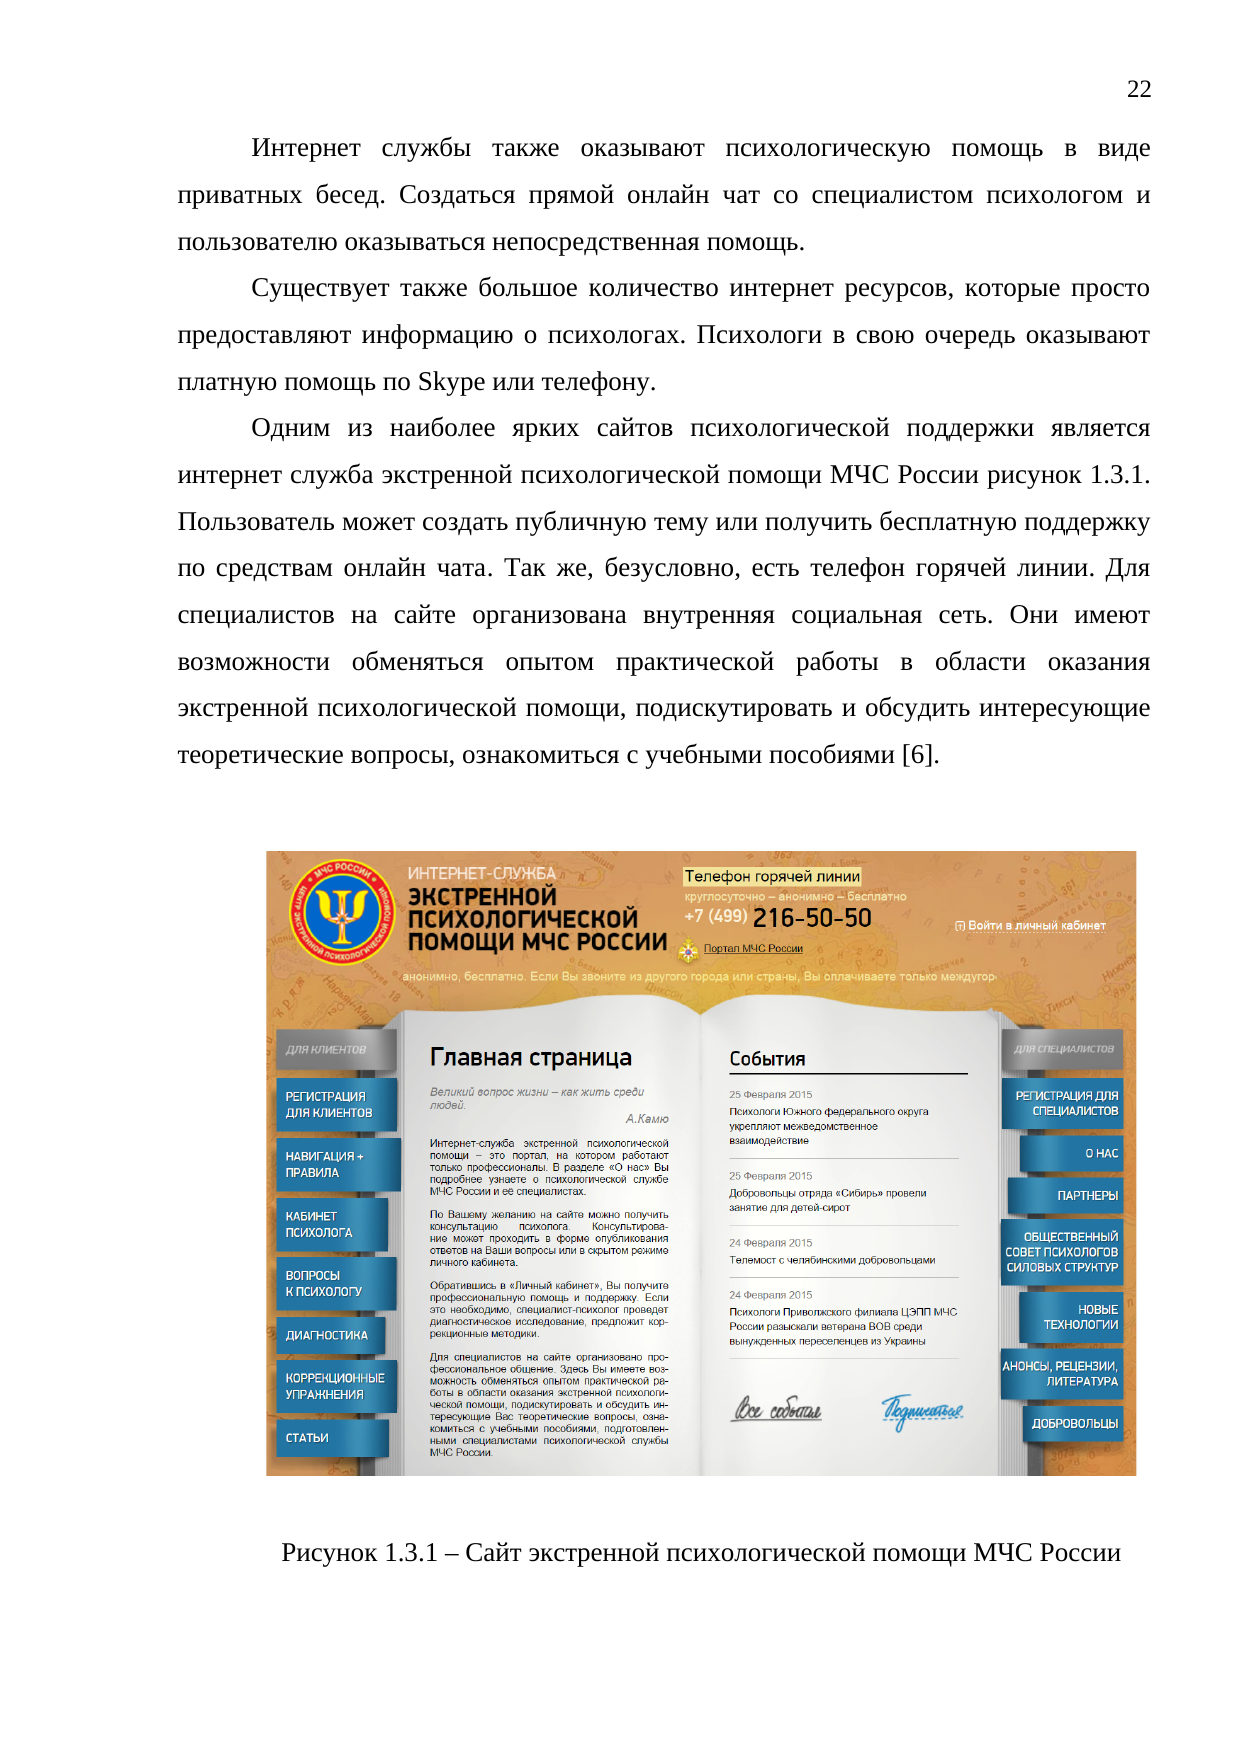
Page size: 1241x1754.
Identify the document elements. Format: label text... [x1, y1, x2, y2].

text Одним из наиболее ярких сайтов психологической поддержки является интернет служба экстренной психологической помощи МЧС России рисунок 1.3.1. Пользователь может создать публичную тему или получить бесплатную поддержку по средствам онлайн чата. Так же, безусловно, есть телефон горячей линии. Для специалистов на сайте организована внутренняя социальная сеть. Они имеют возможности обменяться опытом практической работы в области оказания экстренной психологической помощи, подискутировать и обсудить интересующие теоретические вопросы, ознакомиться с учебными пособиями [6]. [177, 411, 1152, 769]
text Интернет службы также оказывают психологическую помощь в виде приватных бесед. Создаться прямой онлайн чат со специалистом психологом и пользователю оказываться непосредственная помощь. [177, 131, 1152, 256]
picture [266, 851, 1137, 1476]
text Существует также большое количество интернет ресурсов, которые просто предоставляют информацию о психологах. Психологи в свою очередь оказывают платную помощь по Skype или телефону. [177, 271, 1152, 396]
text Рисунок 1.3.1 – Сайт экстренной психологической помощи МЧС России [177, 1536, 1152, 1567]
